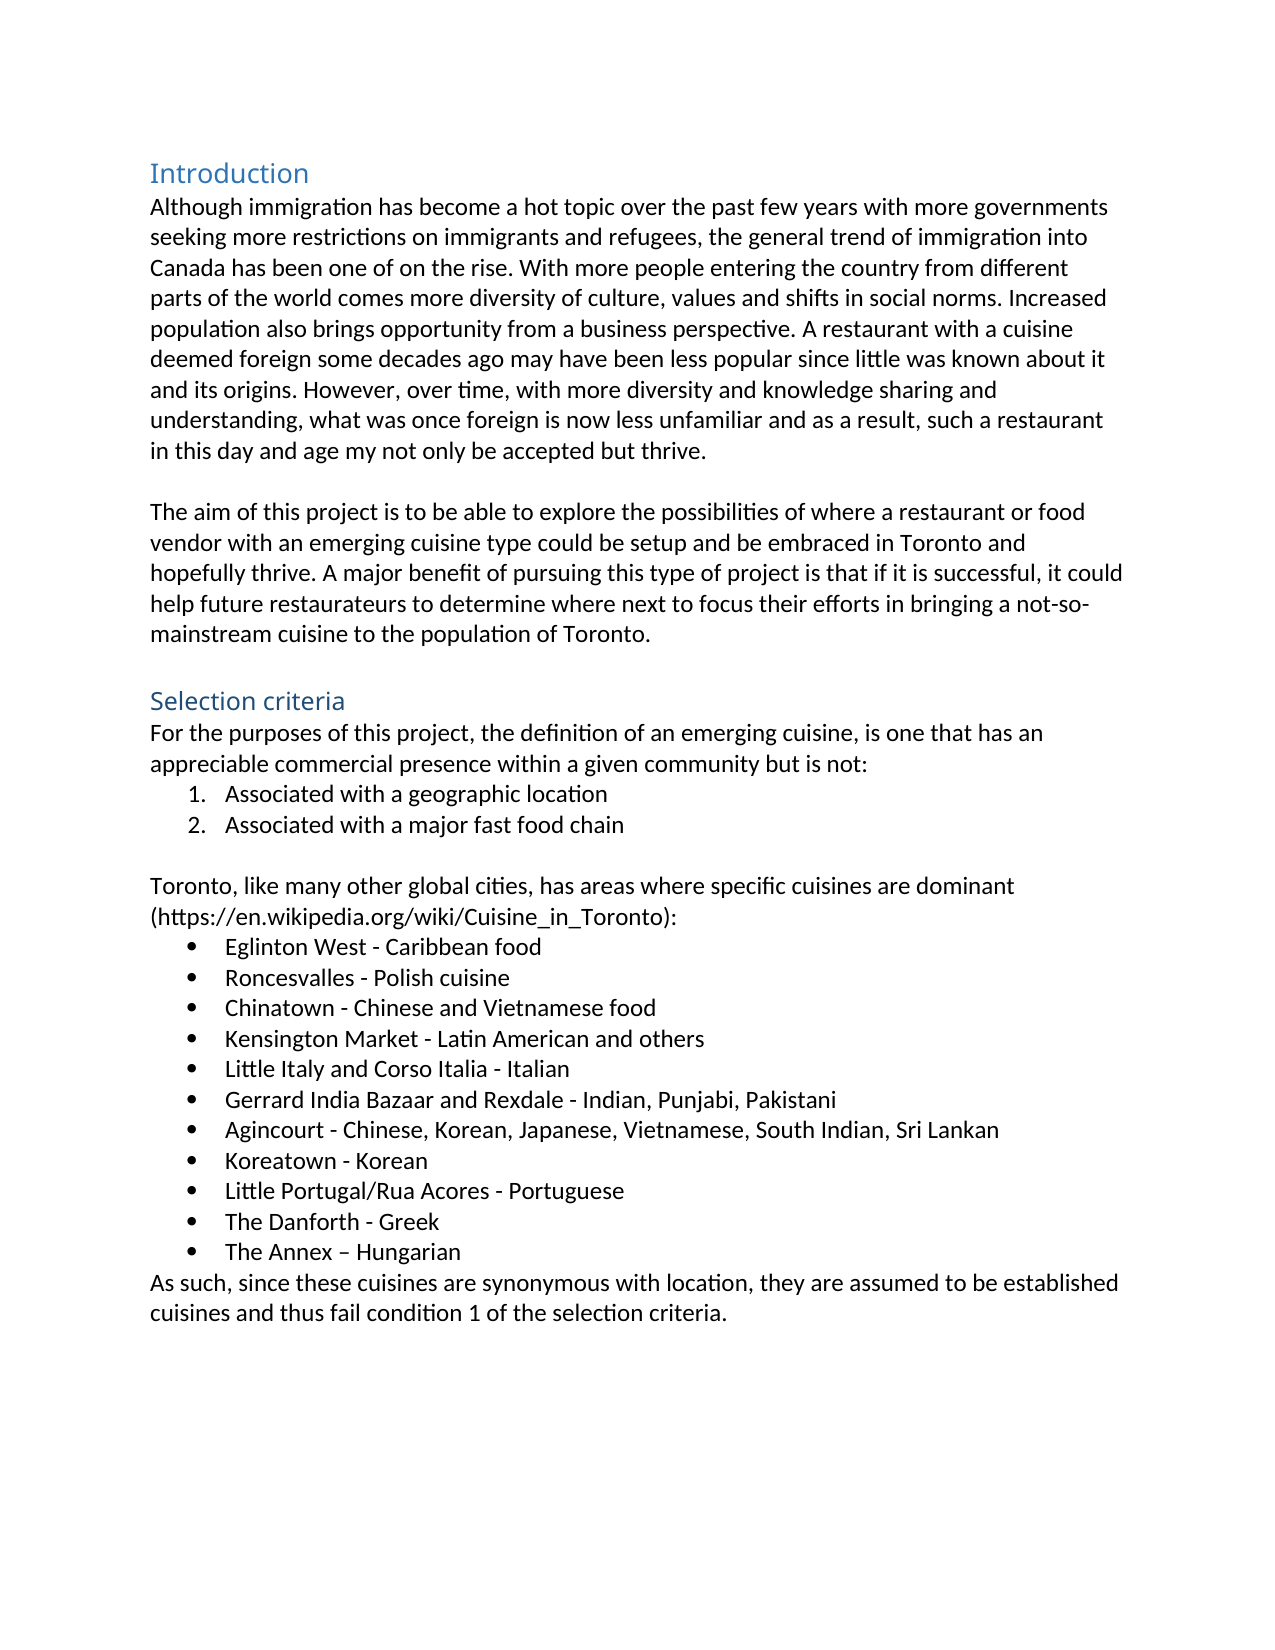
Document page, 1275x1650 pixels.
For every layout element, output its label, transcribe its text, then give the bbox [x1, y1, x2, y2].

list Chinatown - Chinese and Vietnamese food [187, 992, 1125, 1023]
text Although immigration has become a hot topic over the past few years with more governments seeking more restrictions on immigrants and refugees, the general trend of immigration into Canada has been one of on the rise. With more people entering the country from different parts of the world comes more diversity of culture, values and shifts in social norms. Increased population also brings opportunity from a business perspective. A restaurant with a cuisine deemed foreign some decades ago may have been less popular since little was known about it and its origins. However, over time, with more diversity and knowledge sharing and understanding, what was once foreign is now less unfamiliar and as a result, such a restaurant in this day and age my not only be accepted but thrive. [150, 191, 1125, 466]
list Associated with a geographic location [187, 779, 1125, 809]
text As such, since these cuisines are synonymous with location, they are assumed to be established cuisines and thus fail condition 1 of the selection criteria. [150, 1267, 1125, 1328]
text Toronto, like many other global cities, has areas where specific cuisines are dominant (https://en.wikipedia.org/wiki/Cuisine_in_Toronto): [150, 870, 1125, 931]
text For the purposes of this project, the definition of an emerging cuisine, is one that has an appreciable commercial presence within a given community but is not: [150, 718, 1125, 779]
subtitle Selection criteria [150, 683, 1125, 718]
list The Annex – Hungarian [187, 1236, 1125, 1267]
subtitle Introduction [150, 154, 1125, 191]
list Gerrard India Bazaar and Rexdale - Indian, Punjabi, Pakistani [187, 1084, 1125, 1114]
list Koreatown - Korean [187, 1145, 1125, 1175]
list Kensington Market - Latin American and others [187, 1023, 1125, 1053]
list Little Italy and Corso Italia - Italian [187, 1053, 1125, 1084]
list Agincourt - Chinese, Korean, Japanese, Vietnamese, South Indian, Sri Lankan [187, 1114, 1125, 1145]
list Associated with a major fast food chain [187, 809, 1125, 840]
list Roncesvalles - Polish cuisine [187, 962, 1125, 992]
list The Danforth - Greek [187, 1206, 1125, 1236]
list Eglinton West - Caribbean food [187, 931, 1125, 962]
list Little Portugal/Rua Acores - Portuguese [187, 1175, 1125, 1206]
text The aim of this project is to be able to explore the possibilities of where a restaurant or food vendor with an emerging cuisine type could be setup and be embraced in Toronto and hopefully thrive. A major benefit of pursuing this type of project is that if it is successful, it could help future restaurateurs to determine where next to focus their efforts in bringing a not-so-mainstream cuisine to the population of Toronto. [150, 496, 1125, 649]
